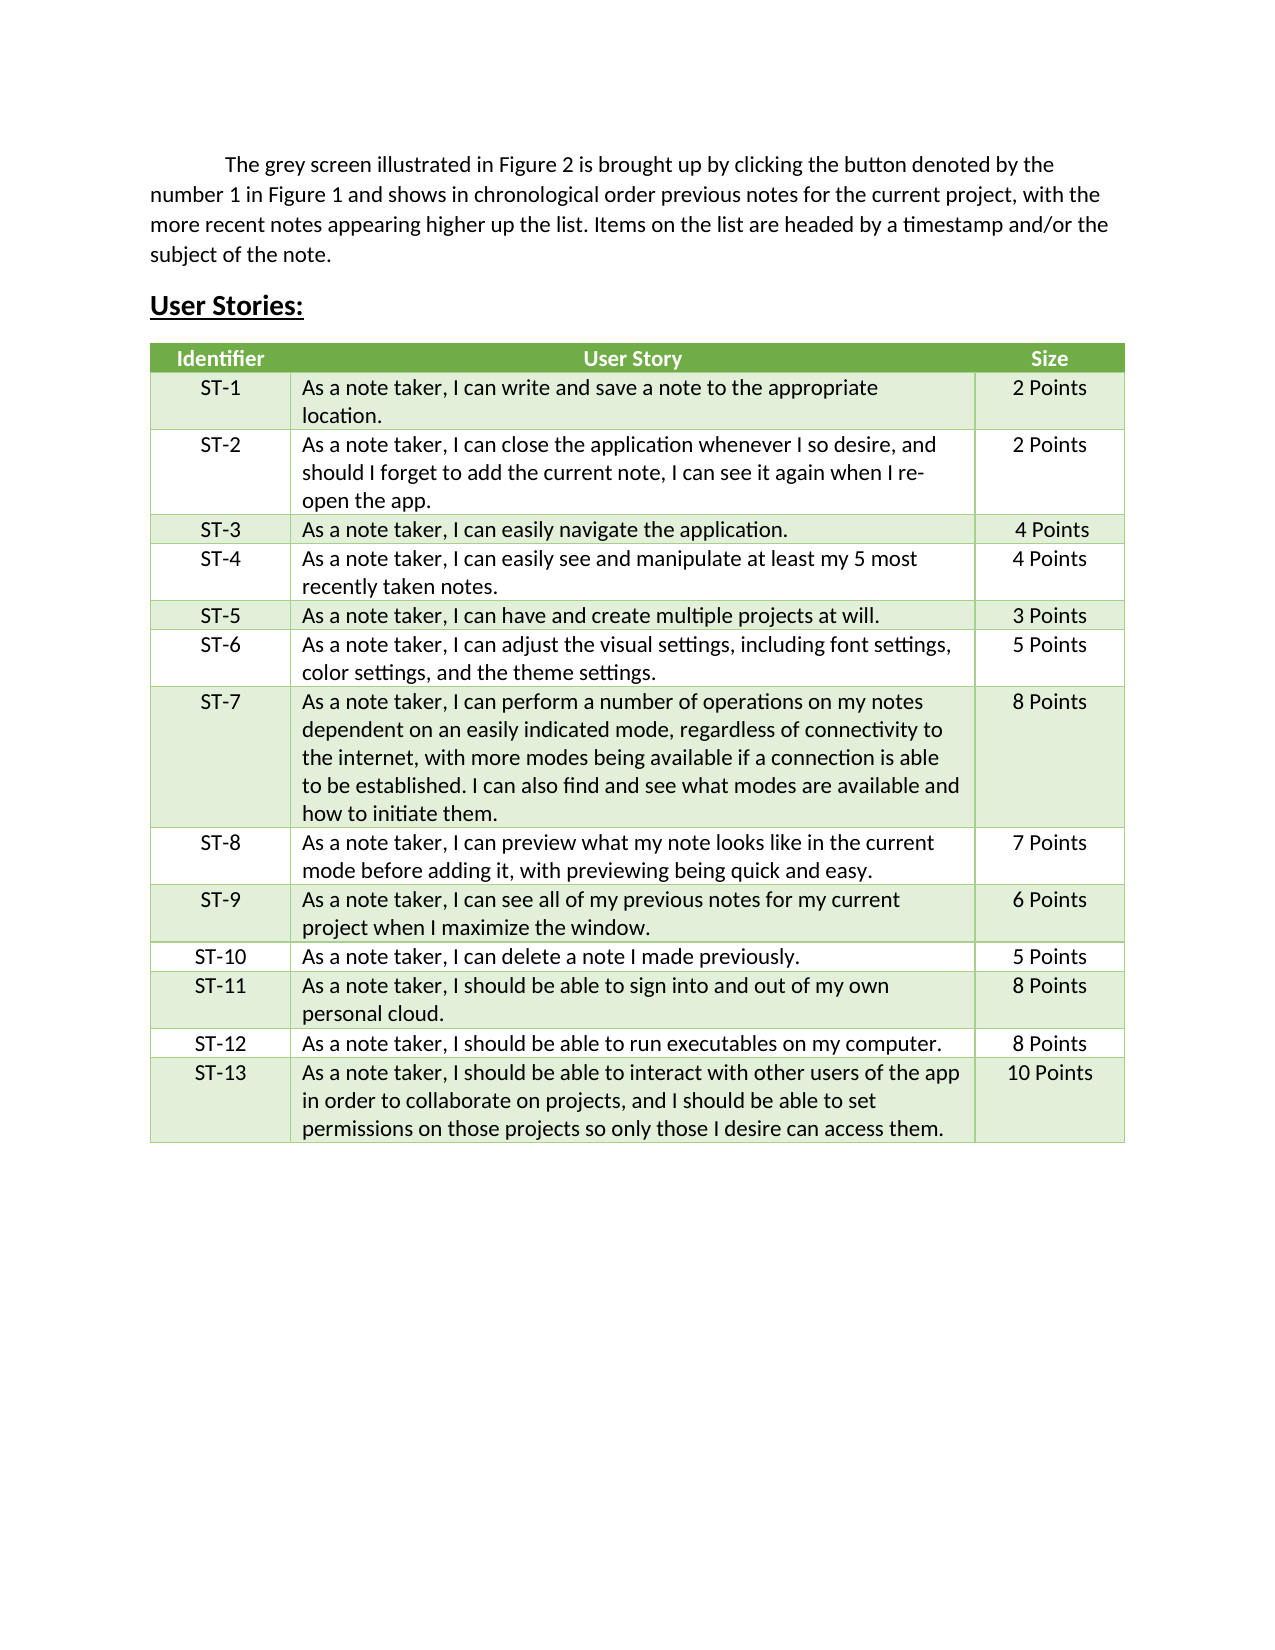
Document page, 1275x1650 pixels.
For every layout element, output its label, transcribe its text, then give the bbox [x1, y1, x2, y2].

table_cell 4 Points [976, 544, 1124, 600]
table_header User Story [291, 344, 974, 372]
table_header Identifier [151, 344, 290, 372]
table_cell ST-2 [151, 430, 290, 514]
table_cell As a note taker, I should be able to interact with other users of the app in order to collaborate on projects, and I should be able to set permissions on those projects so only those I desire can access them. [291, 1058, 974, 1142]
table_cell ST-8 [151, 828, 290, 884]
table_cell ST-13 [151, 1058, 290, 1142]
table_cell As a note taker, I can easily see and manipulate at least my 5 most recently taken notes. [291, 544, 974, 600]
table_cell ST-11 [151, 972, 290, 1028]
table_cell ST-7 [151, 687, 290, 827]
table_cell ST-4 [151, 544, 290, 600]
table_cell 3 Points [976, 601, 1124, 629]
table_cell ST-3 [151, 515, 290, 543]
table_cell 6 Points [976, 885, 1124, 941]
text The grey screen illustrated in Figure 2 is brought up by clicking the button denoted by the number 1 in Figure 1 and shows in chronological order previous notes for the current project, with the more recent notes appearing higher up the list. Items on the list are headed by a timestamp and/or the subject of the note. [150, 150, 1125, 269]
table_cell As a note taker, I should be able to run executables on my computer. [291, 1029, 974, 1057]
table_cell 2 Points [976, 430, 1124, 514]
table_cell 4 Points [976, 515, 1124, 543]
table_cell ST-12 [151, 1029, 290, 1057]
table_cell 10 Points [976, 1058, 1124, 1142]
table_cell 8 Points [976, 1029, 1124, 1057]
table_cell ST-5 [151, 601, 290, 629]
table_cell ST-10 [151, 943, 290, 971]
table_cell As a note taker, I can adjust the visual settings, including font settings, color settings, and the theme settings. [291, 630, 974, 686]
table_cell ST-1 [151, 373, 290, 429]
table_cell As a note taker, I can close the application whenever I so desire, and should I forget to add the current note, I can see it again when I re-open the app. [291, 430, 974, 514]
table_cell As a note taker, I can preview what my note looks like in the current mode before adding it, with previewing being quick and easy. [291, 828, 974, 884]
text User Stories: [150, 287, 1125, 323]
table_cell 2 Points [976, 373, 1124, 429]
table_cell ST-6 [151, 630, 290, 686]
table_cell 8 Points [976, 687, 1124, 827]
table_cell As a note taker, I can delete a note I made previously. [291, 943, 974, 971]
table_cell As a note taker, I should be able to sign into and out of my own personal cloud. [291, 972, 974, 1028]
table_header Size [976, 344, 1124, 372]
table_cell As a note taker, I can perform a number of operations on my notes dependent on an easily indicated mode, regardless of connectivity to the internet, with more modes being available if a connection is able to be established. I can also find and see what modes are available and how to initiate them. [291, 687, 974, 827]
table_cell As a note taker, I can easily navigate the application. [291, 515, 974, 543]
table_cell As a note taker, I can have and create multiple projects at will. [291, 601, 974, 629]
table_cell As a note taker, I can see all of my previous notes for my current project when I maximize the window. [291, 885, 974, 941]
table_cell As a note taker, I can write and save a note to the appropriate location. [291, 373, 974, 429]
table_cell 8 Points [976, 972, 1124, 1028]
table_cell 7 Points [976, 828, 1124, 884]
table_cell 5 Points [976, 630, 1124, 686]
table_cell 5 Points [976, 943, 1124, 971]
table_cell ST-9 [151, 885, 290, 941]
